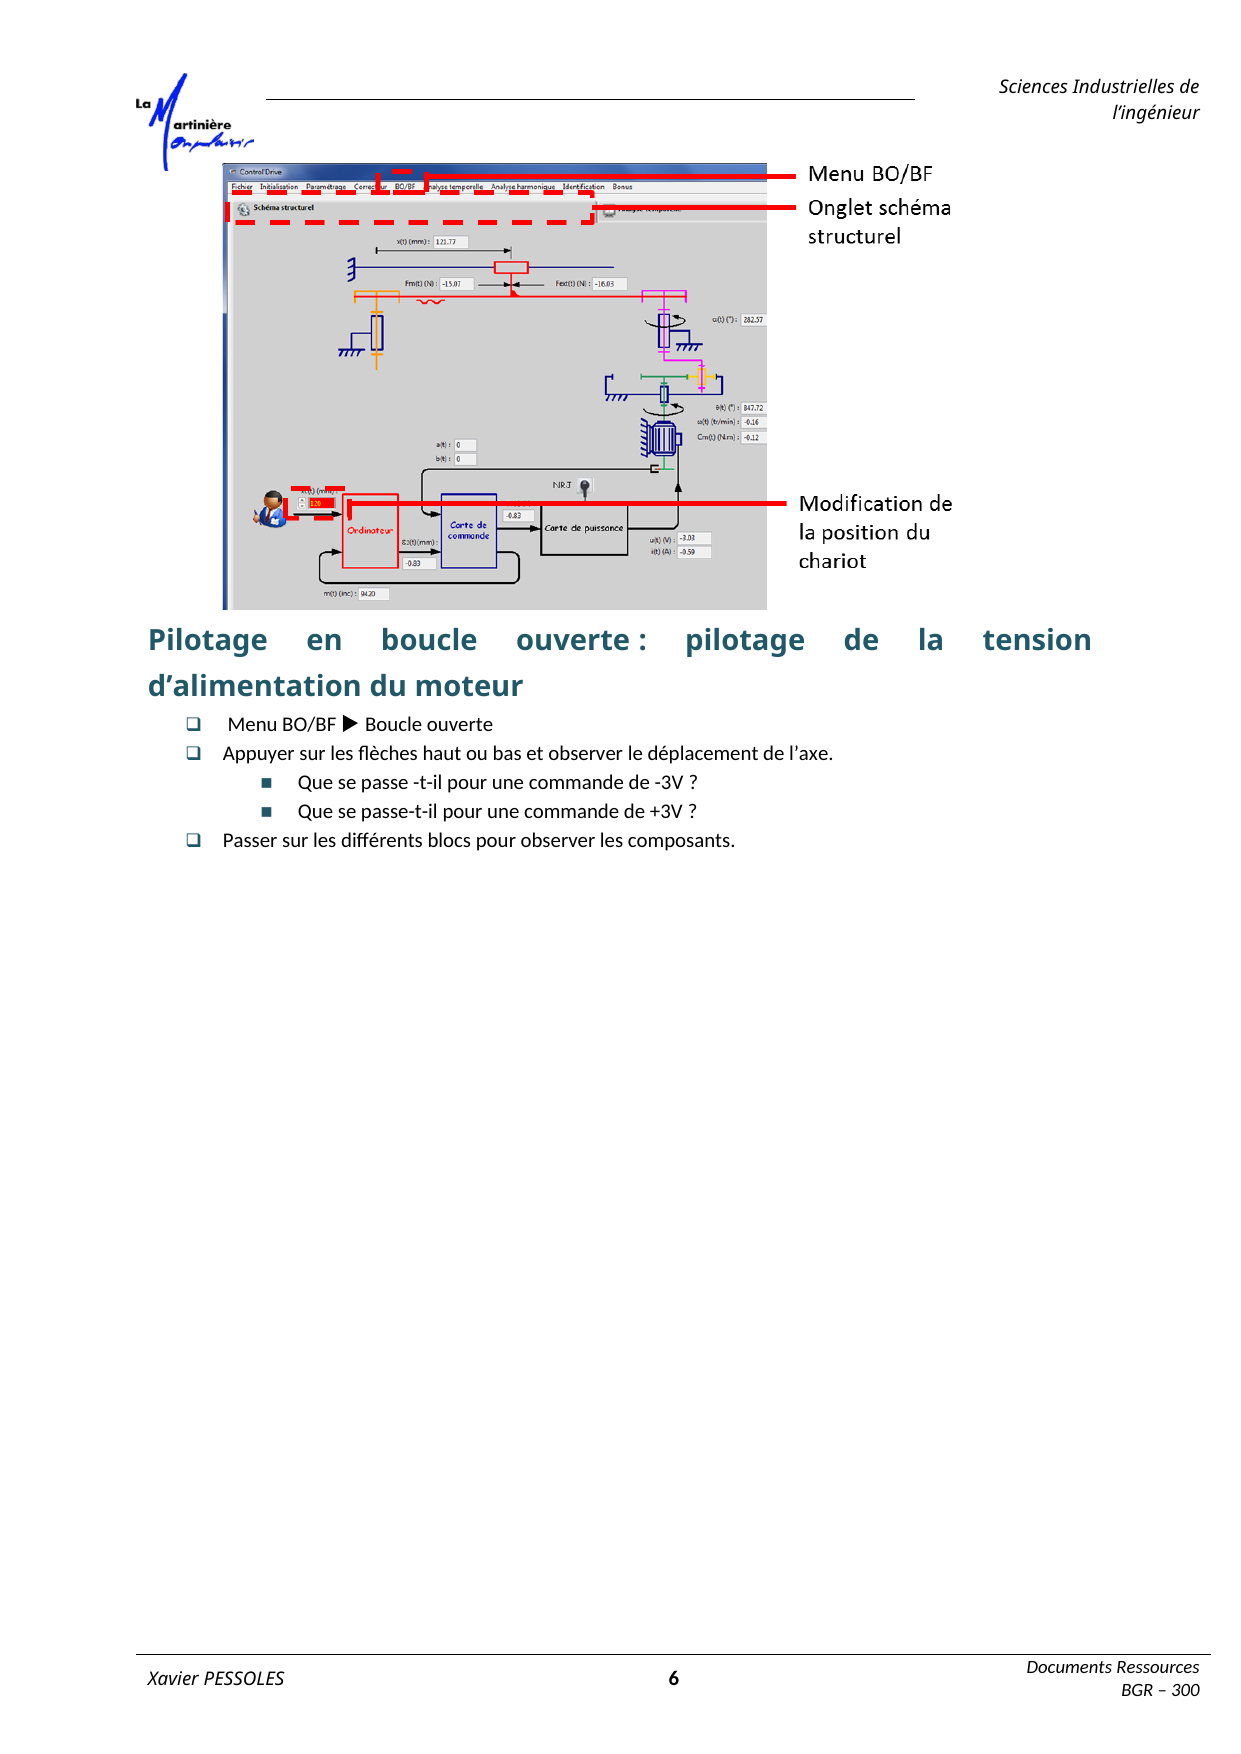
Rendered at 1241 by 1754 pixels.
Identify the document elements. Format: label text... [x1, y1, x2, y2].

subtitle Pilotage en boucle ouverte : pilotage de la tension d’alimentation du moteur [148, 620, 1093, 705]
list Que se passe -t-il pour une commande de -3V ? [260, 769, 1093, 795]
list Passer sur les différents blocs pour observer les composants. [185, 828, 1093, 853]
picture [136, 73, 1018, 610]
list Menu BO/BF Boucle ouverte [185, 711, 1093, 736]
list Que se passe-t-il pour une commande de +3V ? [260, 798, 1093, 824]
list Appuyer sur les flèches haut ou bas et observer le déplacement de l’axe. [185, 740, 1093, 766]
